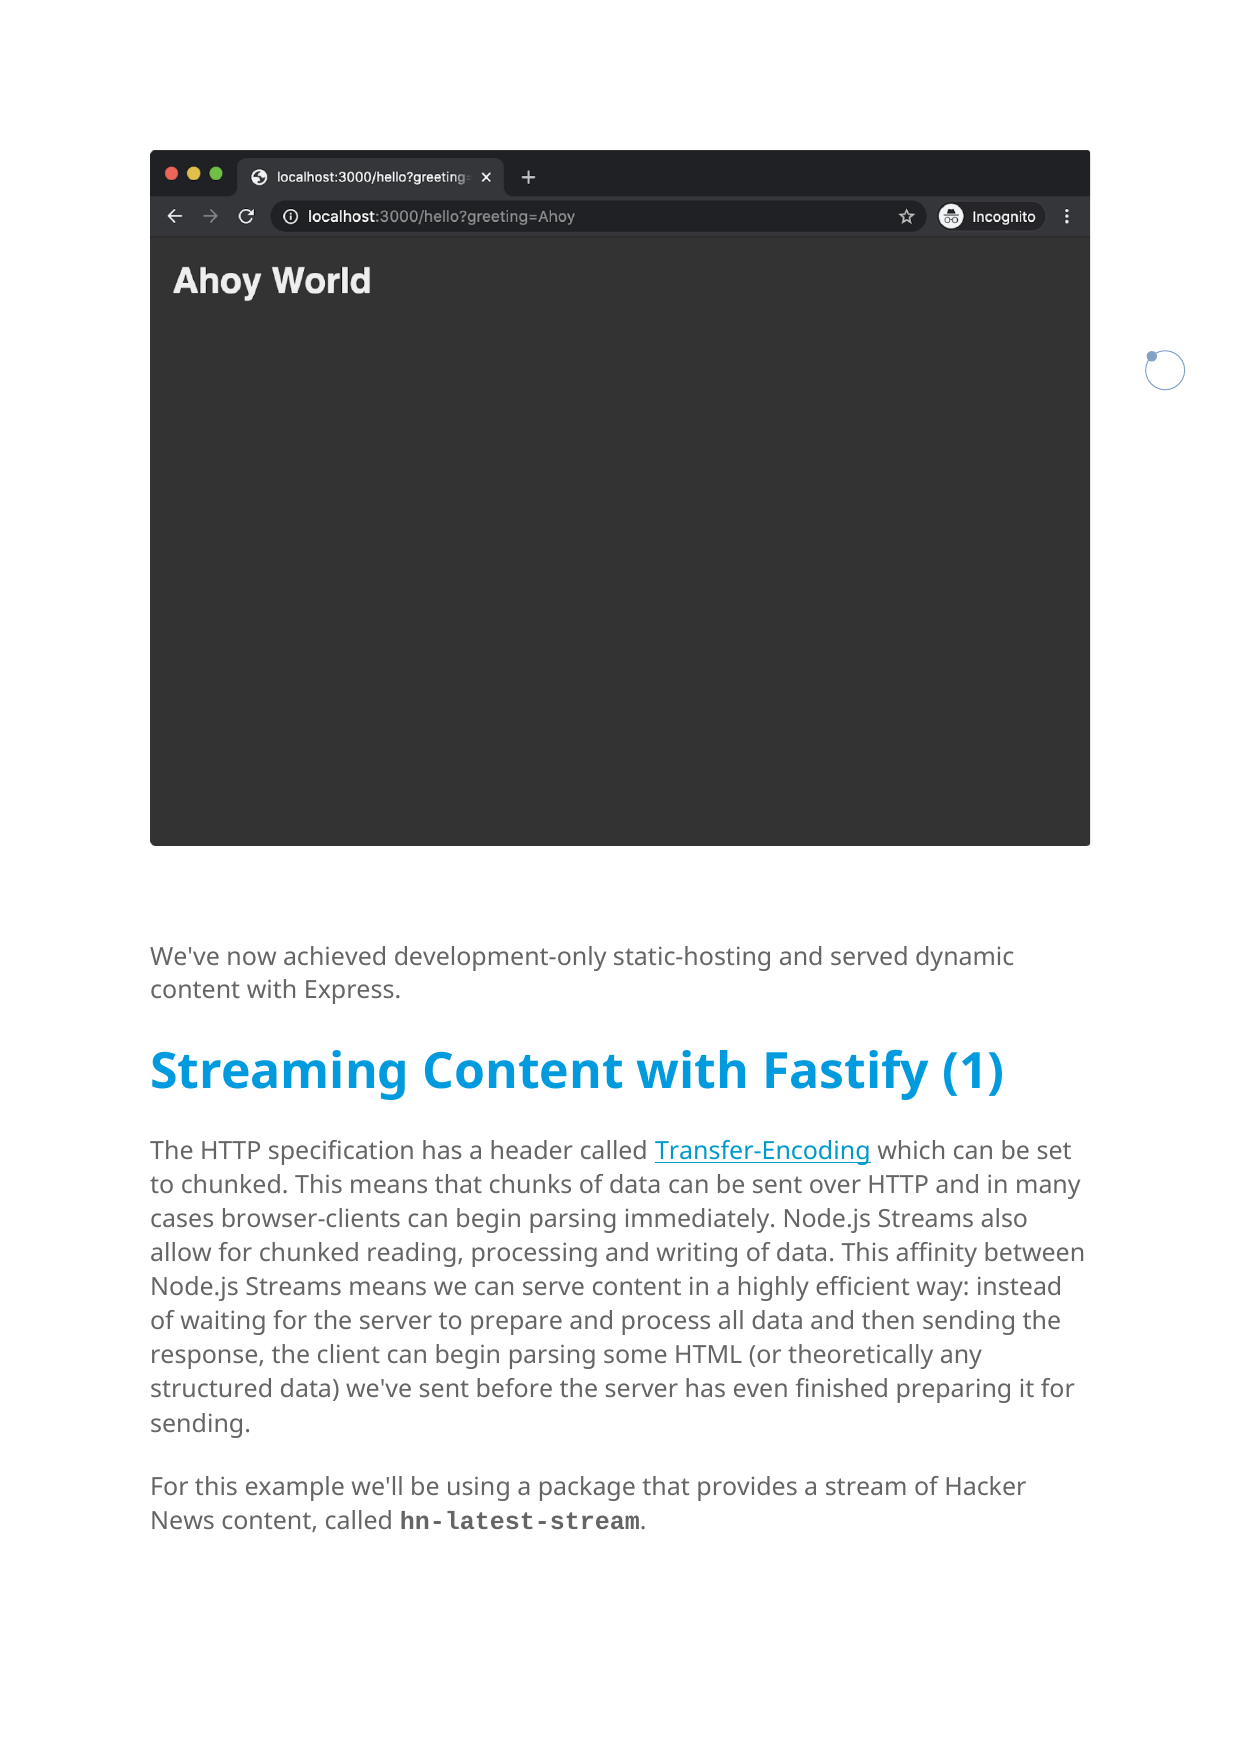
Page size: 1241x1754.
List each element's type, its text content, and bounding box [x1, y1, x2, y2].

subtitle Streaming Content with Fastify (1) [150, 1035, 1090, 1103]
picture [150, 150, 1091, 846]
text We've now achieved development-only static-hosting and served dynamic content with Express. [150, 938, 1090, 1006]
text The HTTP specification has a header called Transfer-Encoding which can be set to chunked. This means that chunks of data can be sent over HTTP and in many cases browser-clients can begin parsing immediately. Node.js Streams also allow for chunked reading, processing and writing of data. This affinity between Node.js Streams means we can serve content in a highly efficient way: instead of waiting for the server to prepare and process all data and then sending the response, the client can begin parsing some HTML (or theoretically any structured data) we've sent before the server has even finished preparing it for sending. [150, 1133, 1090, 1439]
text For this example we'll be using a package that provides a stream of Hacker News content, called hn-latest-stream. [150, 1468, 1090, 1537]
